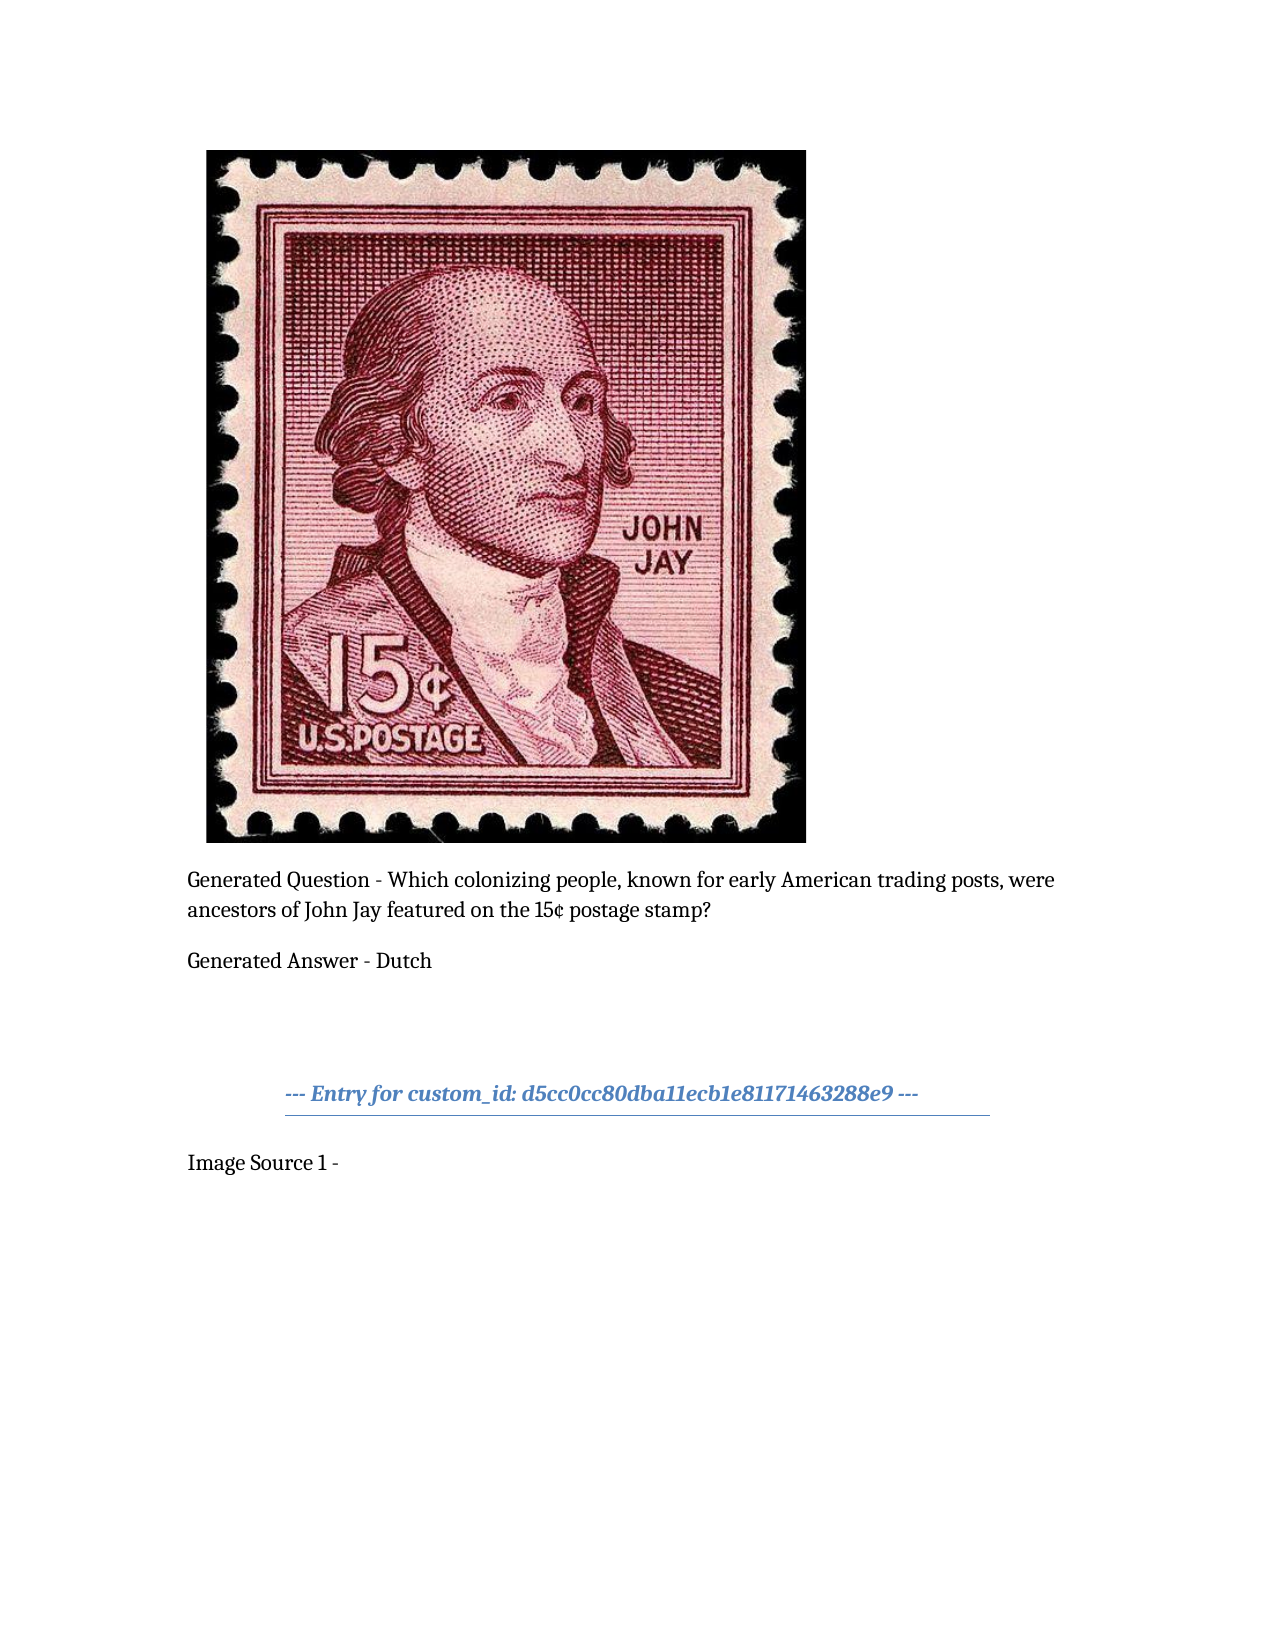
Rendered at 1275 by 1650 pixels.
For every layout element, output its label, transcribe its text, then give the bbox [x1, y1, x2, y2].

text Generated Question - Which colonizing people, known for early American trading posts, were ancestors of John Jay featured on the 15¢ postage stamp? [187, 867, 1087, 923]
text Image Source 1 - [187, 1149, 1087, 1176]
text Generated Answer - Dutch [187, 948, 1087, 974]
picture [206, 150, 807, 843]
text --- Entry for custom_id: d5cc0cc80dba11ecb1e81171463288e9 --- [285, 1081, 990, 1115]
